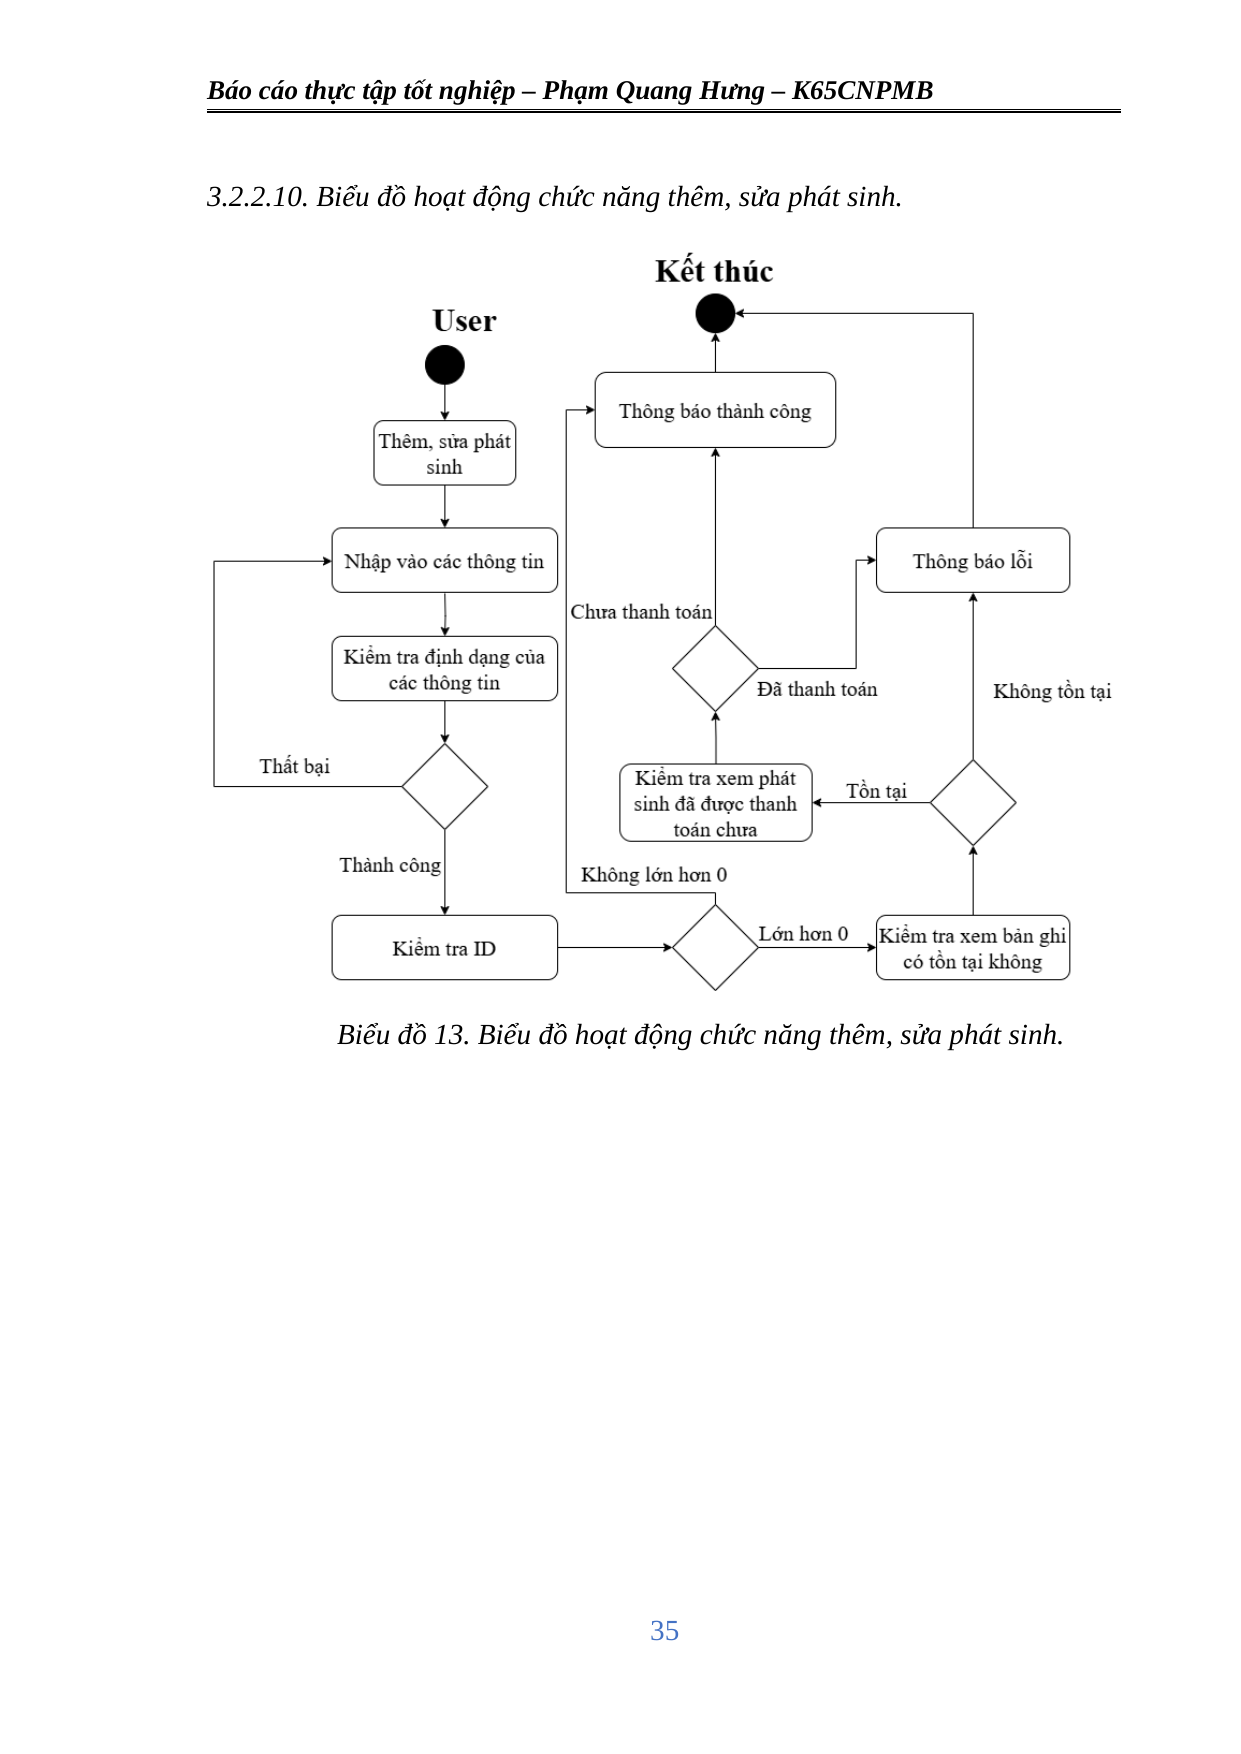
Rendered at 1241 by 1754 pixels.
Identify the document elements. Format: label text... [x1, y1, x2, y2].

picture [206, 227, 1123, 991]
subtitle 3.2.2.10. Biểu đồ hoạt động chức năng thêm, sửa phát sinh. [207, 179, 1122, 213]
